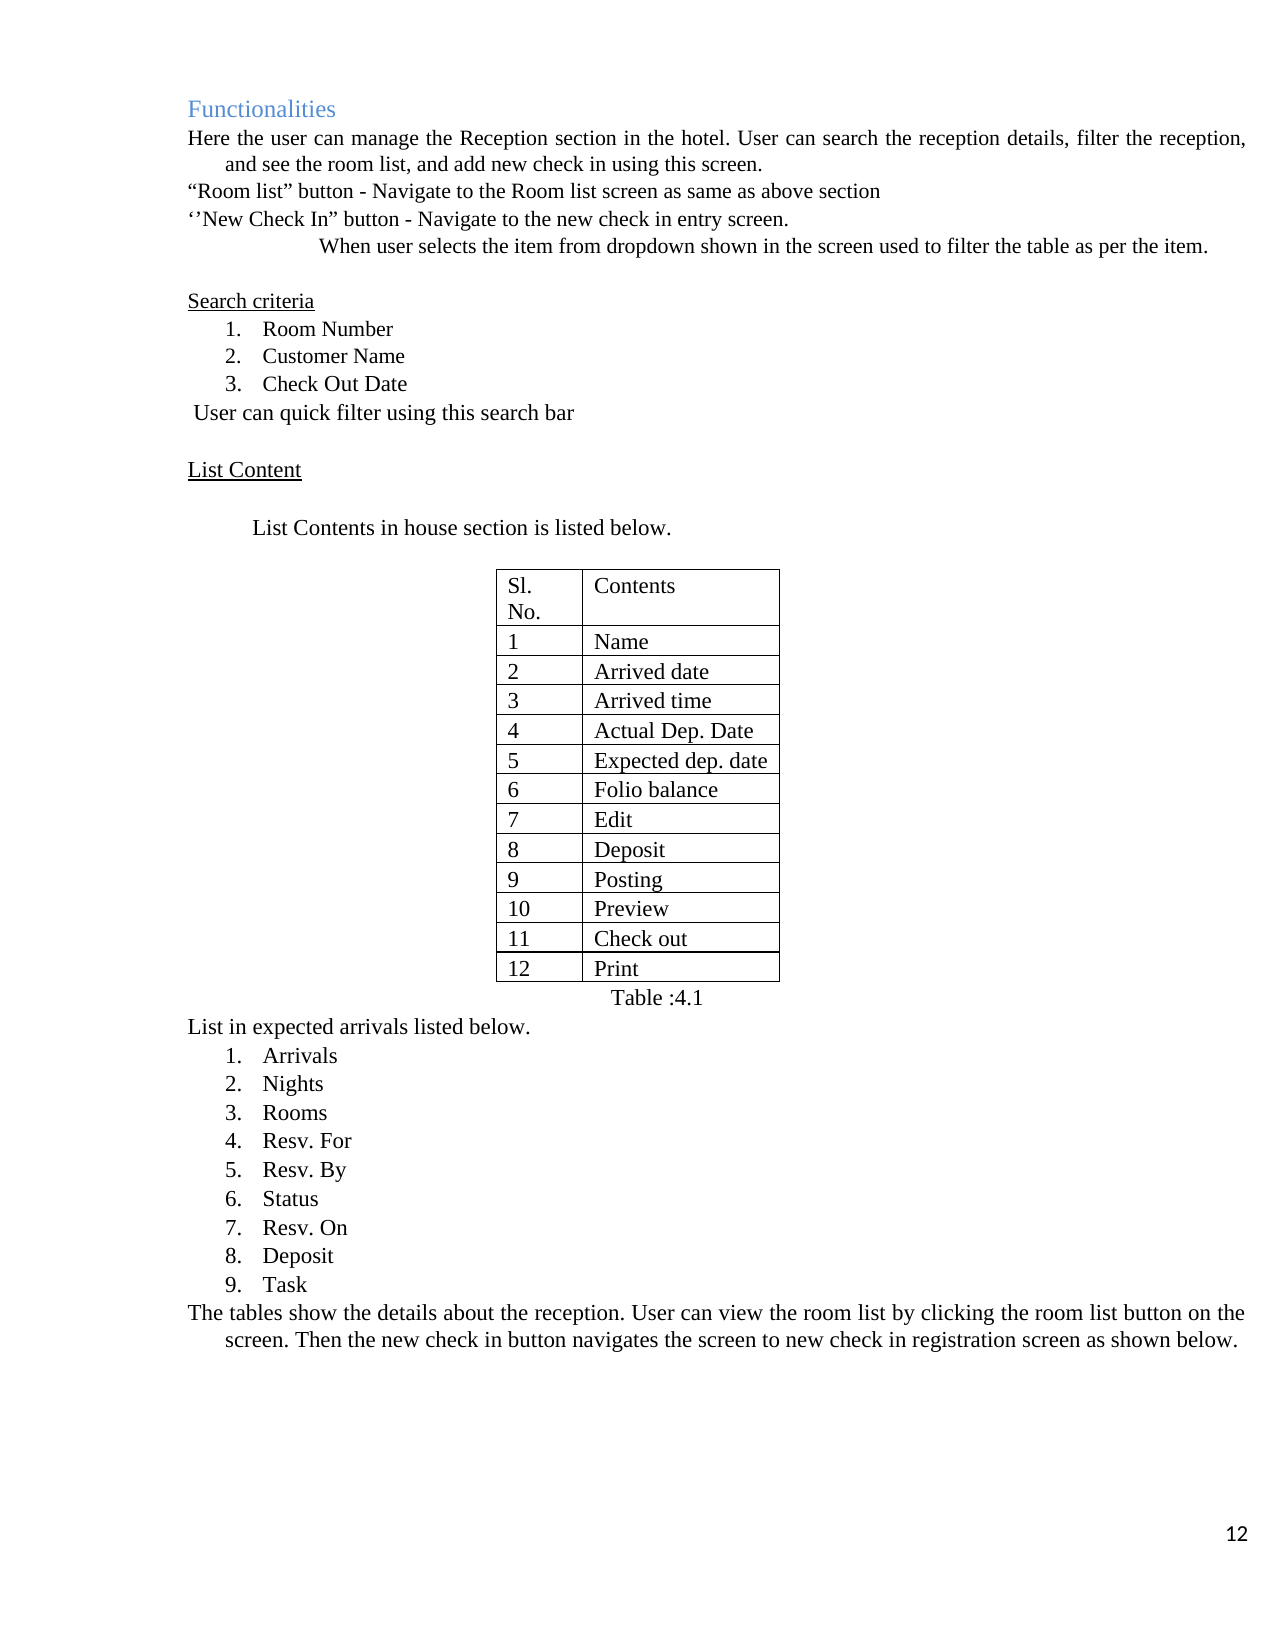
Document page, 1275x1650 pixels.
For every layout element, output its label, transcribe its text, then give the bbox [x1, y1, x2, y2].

text Functionalities [187, 94, 1248, 123]
table_cell Deposit [583, 834, 779, 862]
text The tables show the details about the reception. User can view the room list by clicking the room list button on the screen. Then the new check in button navigates the screen to new check in registration screen as shown below. [187, 1299, 1248, 1352]
table_cell Arrived date [583, 656, 779, 684]
table_header Sl. No. [497, 570, 582, 625]
list Resv. On [225, 1213, 1248, 1240]
text Table :4.1 [187, 984, 1248, 1011]
table_cell Actual Dep. Date [583, 715, 779, 743]
list Resv. By [225, 1156, 1248, 1183]
table_cell 2 [497, 656, 582, 684]
table_cell 6 [497, 774, 582, 803]
list Resv. For [225, 1128, 1248, 1154]
table_cell Arrived time [583, 685, 779, 714]
table_cell Expected dep. date [583, 745, 779, 773]
text List Contents in house section is listed below. [187, 514, 1248, 540]
table_cell 1 [497, 626, 582, 654]
list Customer Name [225, 343, 1248, 368]
list Deposit [225, 1242, 1248, 1268]
text Search criteria [187, 288, 1248, 313]
table_cell 7 [497, 804, 582, 833]
table_cell Print [583, 953, 779, 981]
table_cell Folio balance [583, 774, 779, 803]
list Room Number [225, 316, 1248, 341]
table_cell 3 [497, 685, 582, 714]
text User can quick filter using this search bar [187, 399, 1248, 426]
table_cell Posting [583, 863, 779, 892]
text Here the user can manage the Reception section in the hotel. User can search the reception details, filter the reception, and see the room list, and add new check in using this screen. [187, 125, 1248, 176]
table_cell Check out [583, 923, 779, 951]
list Arrivals [225, 1042, 1248, 1068]
text “Room list” button - Navigate to the Room list screen as same as above section [187, 178, 1248, 203]
table_cell 10 [497, 893, 582, 922]
table_cell 12 [497, 953, 582, 981]
table_header Contents [583, 570, 779, 625]
text When user selects the item from dropdown shown in the screen used to filter the table as per the item. [187, 233, 1248, 258]
list Check Out Date [225, 371, 1248, 397]
list Status [225, 1185, 1248, 1211]
text List Content [187, 456, 1248, 483]
table_cell Preview [583, 893, 779, 922]
list Rooms [225, 1099, 1248, 1125]
list Nights [225, 1070, 1248, 1097]
text ‘’New Check In” button - Navigate to the new check in entry screen. [187, 206, 1248, 231]
table_cell 9 [497, 863, 582, 892]
table_cell 5 [497, 745, 582, 773]
table_cell 8 [497, 834, 582, 862]
list Task [225, 1271, 1248, 1297]
table_cell Name [583, 626, 779, 654]
table_cell 11 [497, 923, 582, 951]
table_cell Edit [583, 804, 779, 833]
table_cell 4 [497, 715, 582, 743]
text List in expected arrivals listed below. [187, 1013, 1248, 1039]
